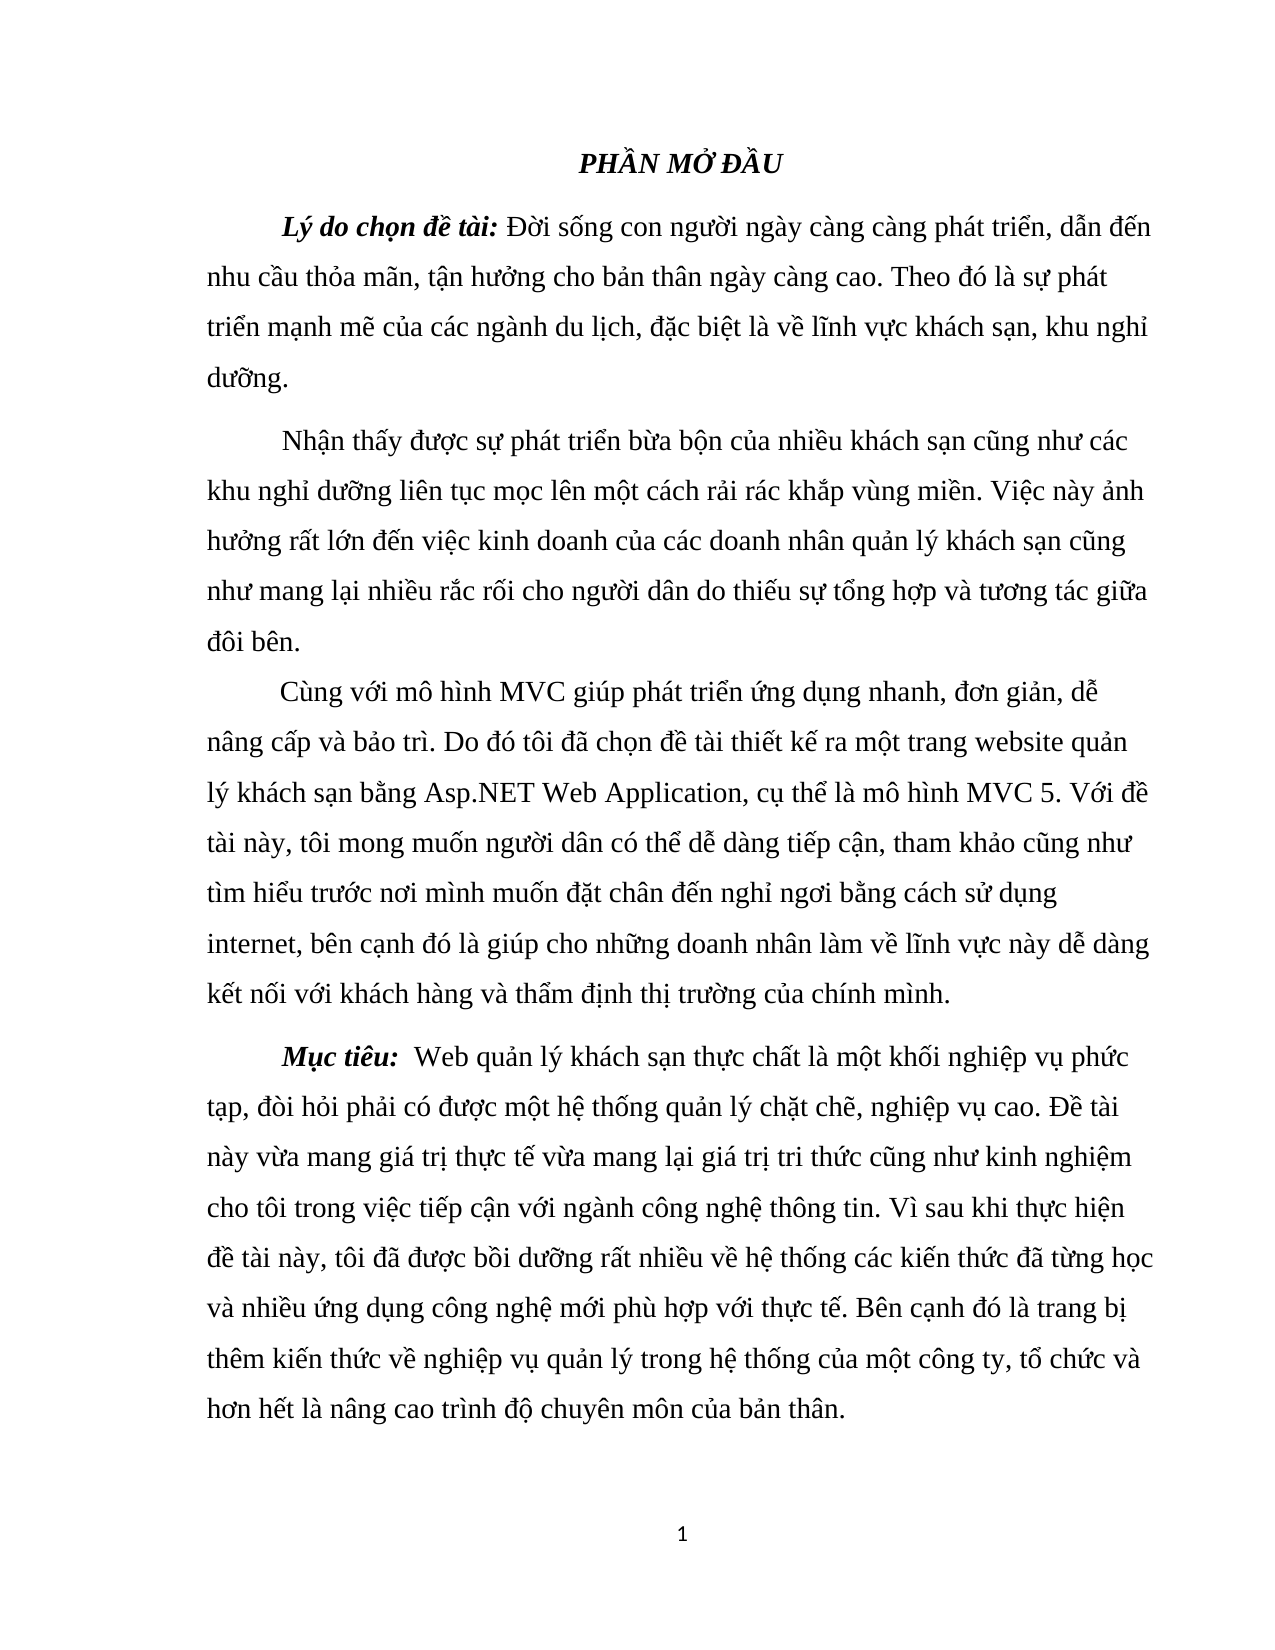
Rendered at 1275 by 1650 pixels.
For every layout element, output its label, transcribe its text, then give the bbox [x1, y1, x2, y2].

text PHẦN MỞ ĐẦU [207, 146, 1157, 179]
text Lý do chọn đề tài: Đời sống con người ngày càng càng phát triển, dẫn đến nhu cầu thỏa mãn, tận hưởng cho bản thân ngày càng cao. Theo đó là sự phát triển mạnh mẽ của các ngành du lịch, đặc biệt là về lĩnh vực khách sạn, khu nghỉ dưỡng. [207, 209, 1157, 393]
text Mục tiêu: Web quản lý khách sạn thực chất là một khối nghiệp vụ phức tạp, đòi hỏi phải có được một hệ thống quản lý chặt chẽ, nghiệp vụ cao. Đề tài này vừa mang giá trị thực tế vừa mang lại giá trị tri thức cũng như kinh nghiệm cho tôi trong việc tiếp cận với ngành công nghệ thông tin. Vì sau khi thực hiện đề tài này, tôi đã được bồi dưỡng rất nhiều về hệ thống các kiến thức đã từng học và nhiều ứng dụng công nghệ mới phù hợp với thực tế. Bên cạnh đó là trang bị thêm kiến thức về nghiệp vụ quản lý trong hệ thống của một công ty, tổ chức và hơn hết là nâng cao trình độ chuyên môn của bản thân. [207, 1039, 1157, 1424]
text Nhận thấy được sự phát triển bừa bộn của nhiều khách sạn cũng như các khu nghỉ dưỡng liên tục mọc lên một cách rải rác khắp vùng miền. Việc này ảnh hưởng rất lớn đến việc kinh doanh của các doanh nhân quản lý khách sạn cũng như mang lại nhiều rắc rối cho người dân do thiếu sự tổng hợp và tương tác giữa đôi bên. Cùng với mô hình MVC giúp phát triển ứng dụng nhanh, đơn giản, dễ nâng cấp và bảo trì. Do đó tôi đã chọn đề tài thiết kế ra một trang website quản lý khách sạn bằng Asp.NET Web Application, cụ thể là mô hình MVC 5. Với đề tài này, tôi mong muốn người dân có thể dễ dàng tiếp cận, tham khảo cũng như tìm hiểu trước nơi mình muốn đặt chân đến nghỉ ngơi bằng cách sử dụng internet, bên cạnh đó là giúp cho những doanh nhân làm về lĩnh vực này dễ dàng kết nối với khách hàng và thẩm định thị trường của chính mình. [207, 423, 1157, 1009]
